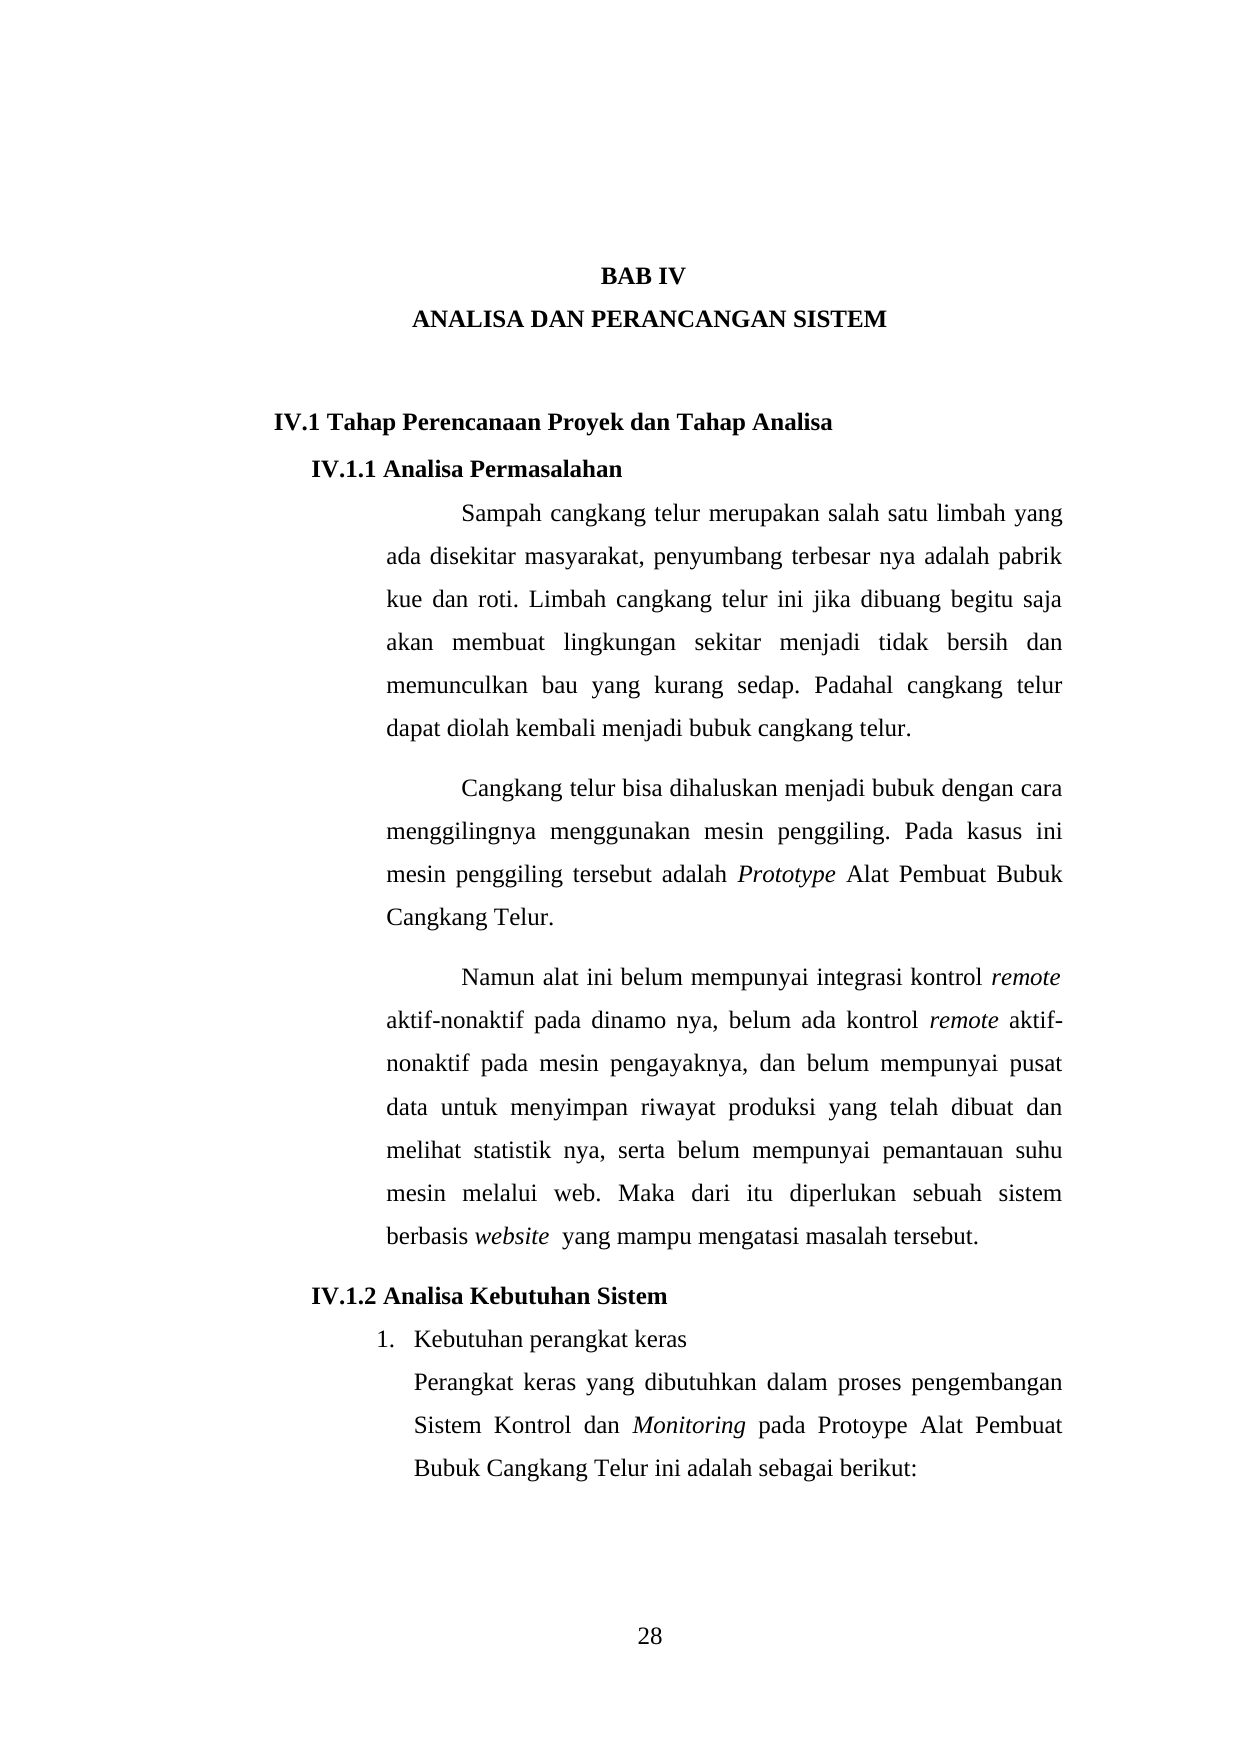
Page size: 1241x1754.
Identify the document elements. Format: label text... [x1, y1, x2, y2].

subtitle Tahap Perencanaan Proyek dan Tahap Analisa [274, 407, 1063, 436]
subtitle Analisa Permasalahan [311, 454, 1063, 483]
text Sampah cangkang telur merupakan salah satu limbah yang ada disekitar masyarakat, penyumbang terbesar nya adalah pabrik kue dan roti. Limbah cangkang telur ini jika dibuang begitu saja akan membuat lingkungan sekitar menjadi tidak bersih dan memunculkan bau yang kurang sedap. Padahal cangkang telur dapat diolah kembali menjadi bubuk cangkang telur. [386, 498, 1063, 742]
list Kebutuhan perangkat keras [376, 1324, 1063, 1353]
text Namun alat ini belum mempunyai integrasi kontrol remote aktif-nonaktif pada dinamo nya, belum ada kontrol remote aktif-nonaktif pada mesin pengayaknya, dan belum mempunyai pusat data untuk menyimpan riwayat produksi yang telah dibuat dan melihat statistik nya, serta belum mempunyai pemantauan suhu mesin melalui web. Maka dari itu diperlukan sebuah sistem berbasis website yang mampu mengatasi masalah tersebut. [386, 962, 1063, 1250]
subtitle ANALISA DAN PERANCANGAN SISTEM [236, 261, 1063, 333]
subtitle Analisa Kebutuhan Sistem [311, 1281, 1063, 1309]
text Cangkang telur bisa dihaluskan menjadi bubuk dengan cara menggilingnya menggunakan mesin penggiling. Pada kasus ini mesin penggiling tersebut adalah Prototype Alat Pembuat Bubuk Cangkang Telur. [386, 773, 1063, 931]
